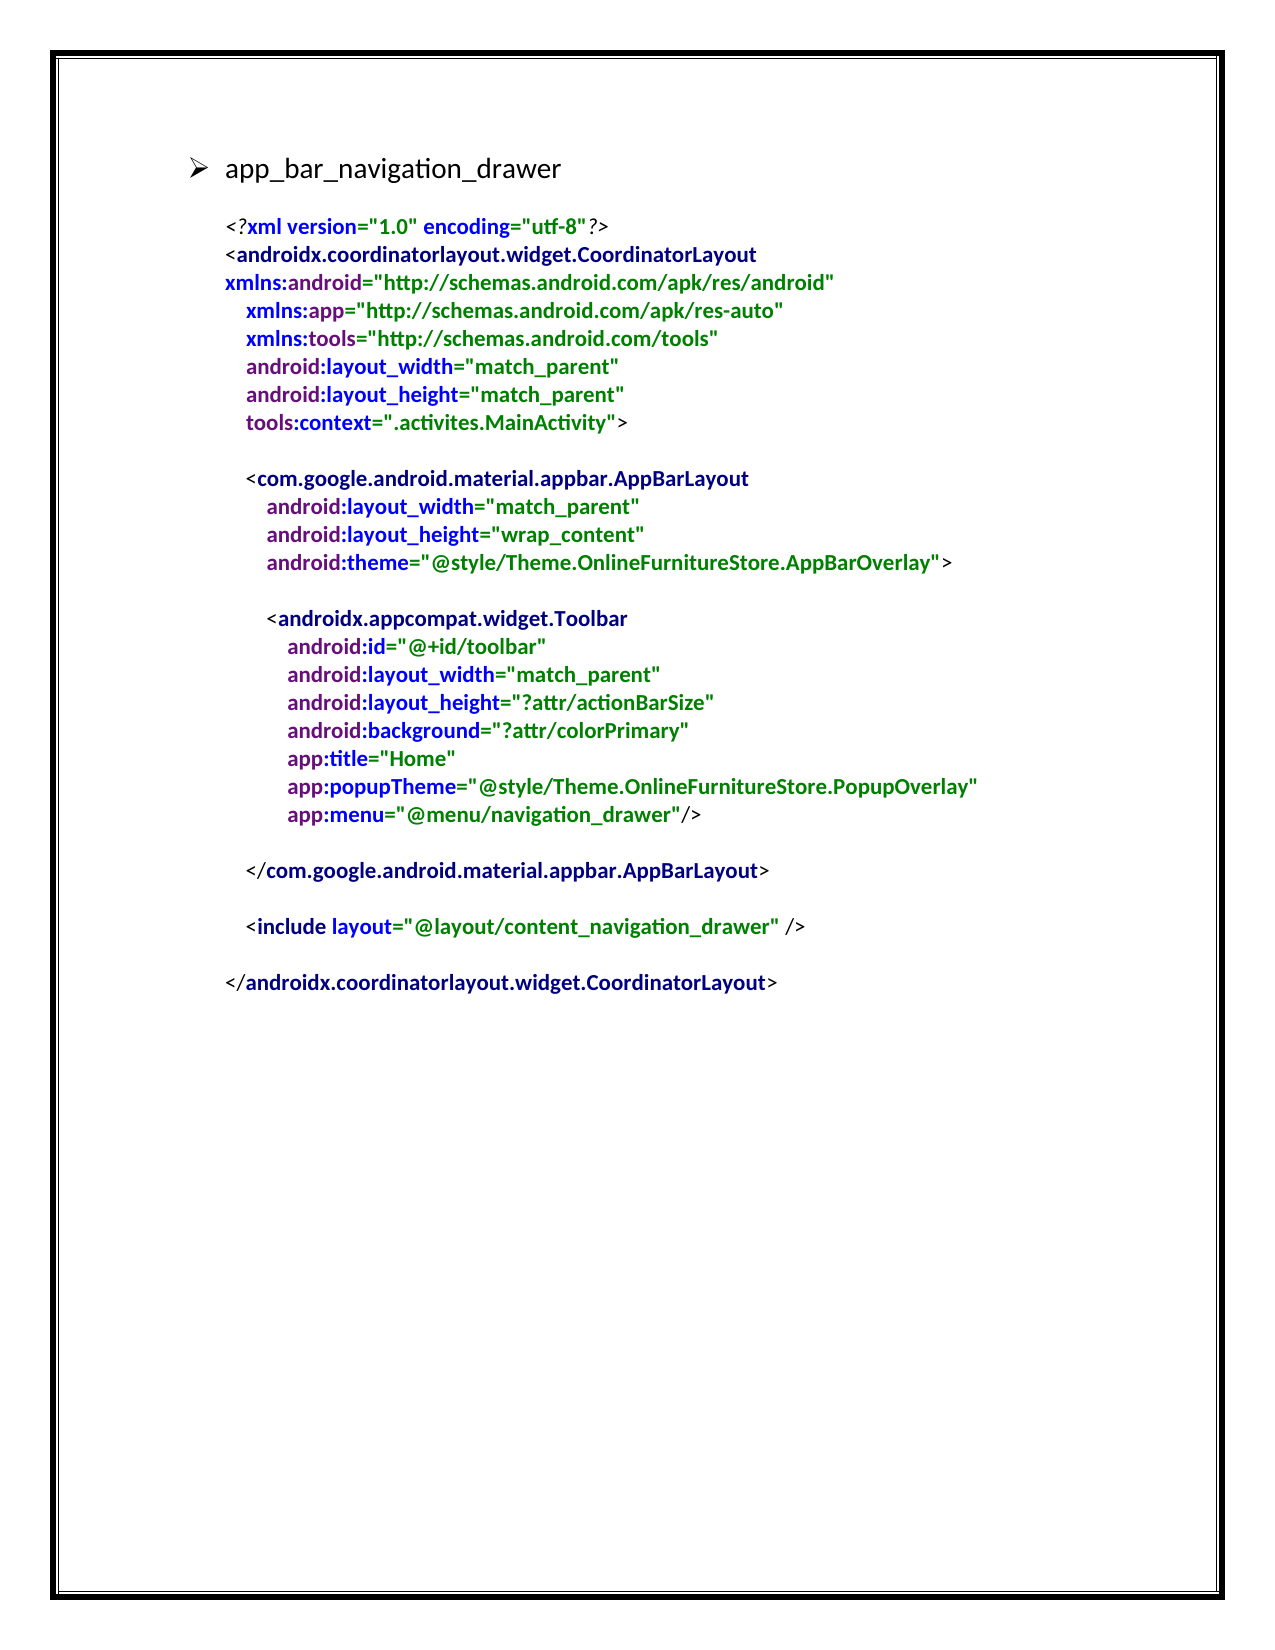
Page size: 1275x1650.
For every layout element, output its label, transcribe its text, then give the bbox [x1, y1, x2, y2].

text <?xml version="1.0" encoding="utf-8"?> <androidx.coordinatorlayout.widget.CoordinatorLayout xmlns:android="http://schemas.android.com/apk/res/android" xmlns:app="http://schemas.android.com/apk/res-auto" xmlns:tools="http://schemas.android.com/tools" android:layout_width="match_parent" android:layout_height="match_parent" tools:context=".activites.MainActivity"> <com.google.android.material.appbar.AppBarLayout android:layout_width="match_parent" android:layout_height="wrap_content" android:theme="@style/Theme.OnlineFurnitureStore.AppBarOverlay"> <androidx.appcompat.widget.Toolbar android:id="@+id/toolbar" android:layout_width="match_parent" android:layout_height="?attr/actionBarSize" android:background="?attr/colorPrimary" app:title="Home" app:popupTheme="@style/Theme.OnlineFurnitureStore.PopupOverlay" app:menu="@menu/navigation_drawer"/> </com.google.android.material.appbar.AppBarLayout> <include layout="@layout/content_navigation_drawer" /> </androidx.coordinatorlayout.widget.CoordinatorLayout> [225, 212, 1125, 996]
list app_bar_navigation_drawer [187, 150, 1125, 186]
